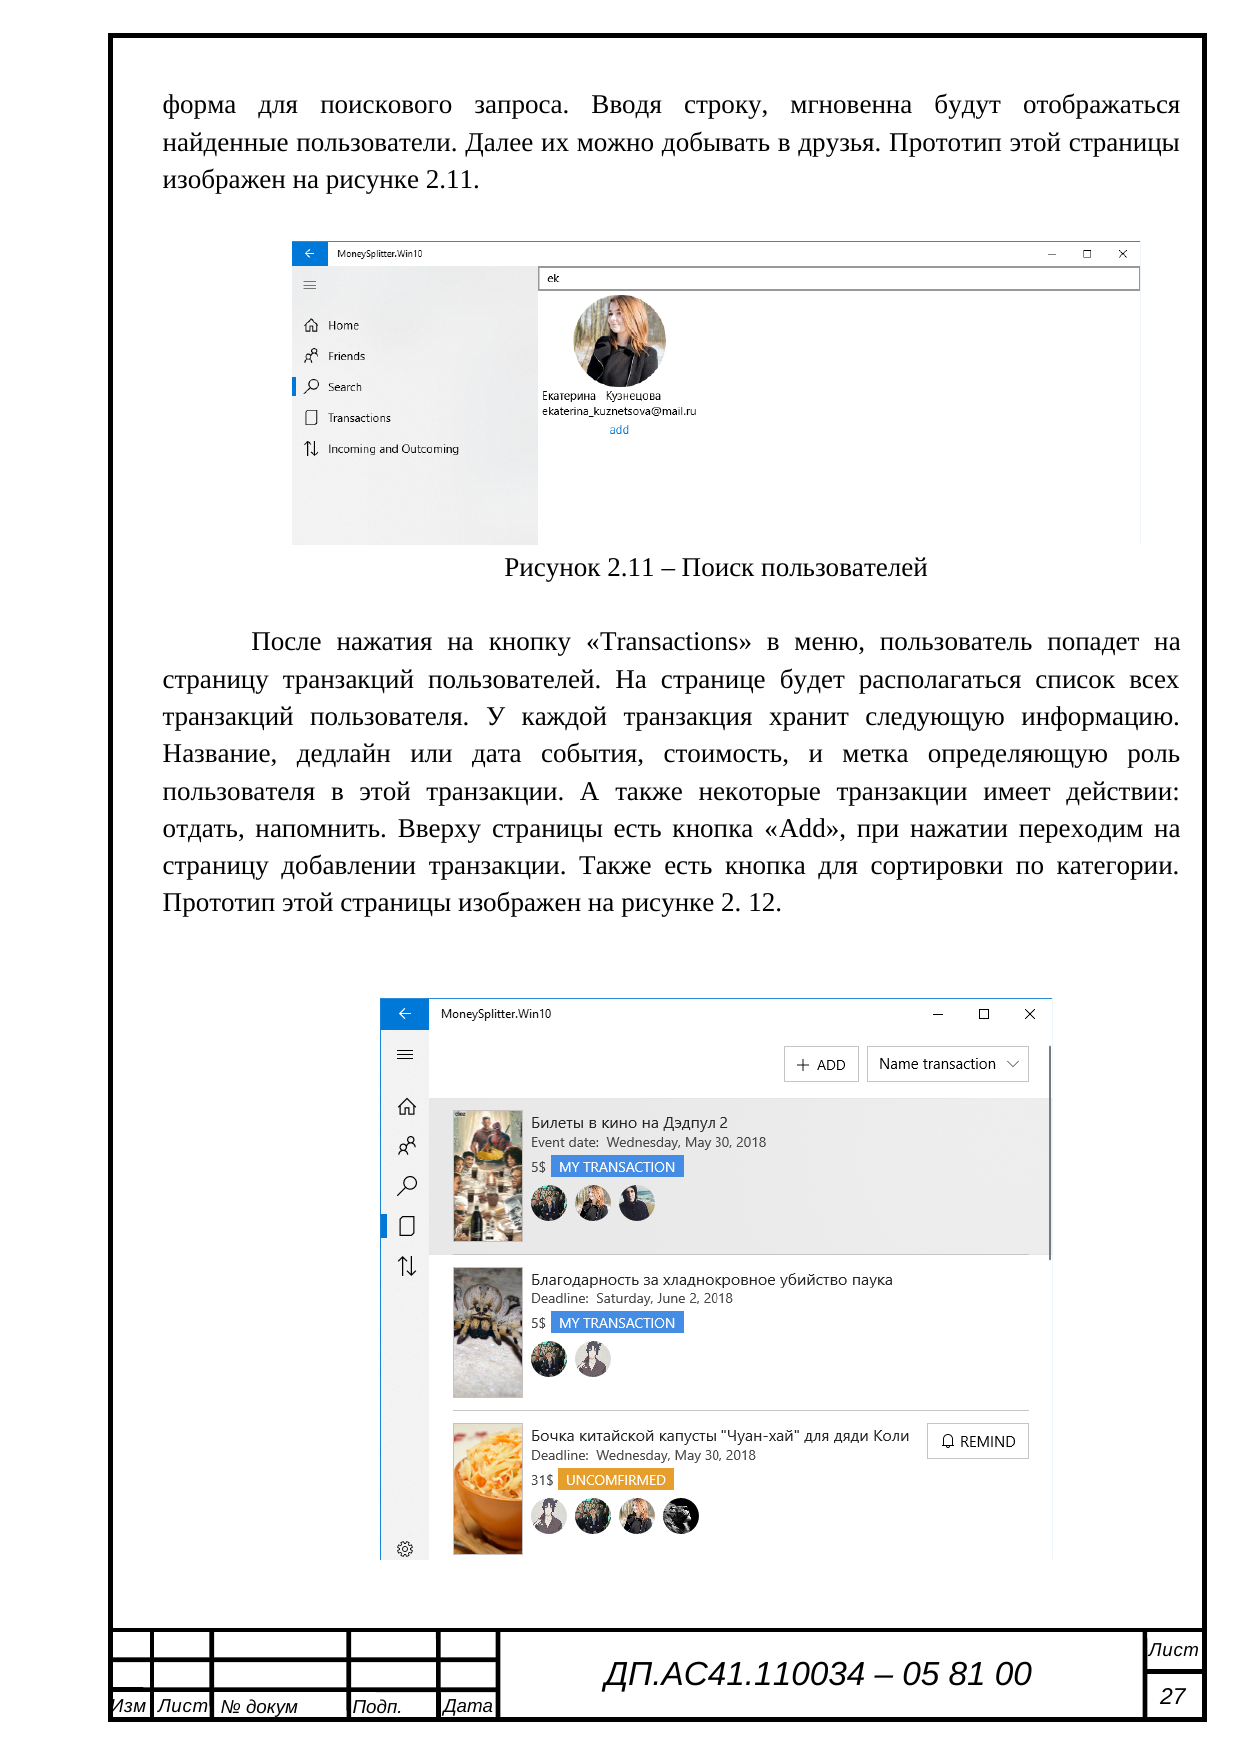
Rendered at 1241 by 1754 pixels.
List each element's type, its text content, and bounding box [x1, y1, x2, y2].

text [162, 89, 1181, 194]
text Рисунок 2.11 – Поиск пользователей [162, 551, 1181, 582]
picture [380, 998, 1053, 1560]
text После нажатия на кнопку «Transactions» в меню, пользователь попадет на страницу транзакций пользователей. На странице будет располагаться список всех транзакций пользователя. У каждой транзакция хранит следующую информацию. Название, дедлайн или дата события, стоимость, и метка определяющую роль пользователя в этой транзакции. А также некоторые транзакции имеет действии: отдать, напомнить. Вверху страницы есть кнопка «Add», при нажатии переходим на страницу добавлении транзакции. Также есть кнопка для сортировки по категории. Прототип этой страницы изображен на рисунке 2. 12. [162, 625, 1181, 918]
picture [292, 241, 1141, 545]
